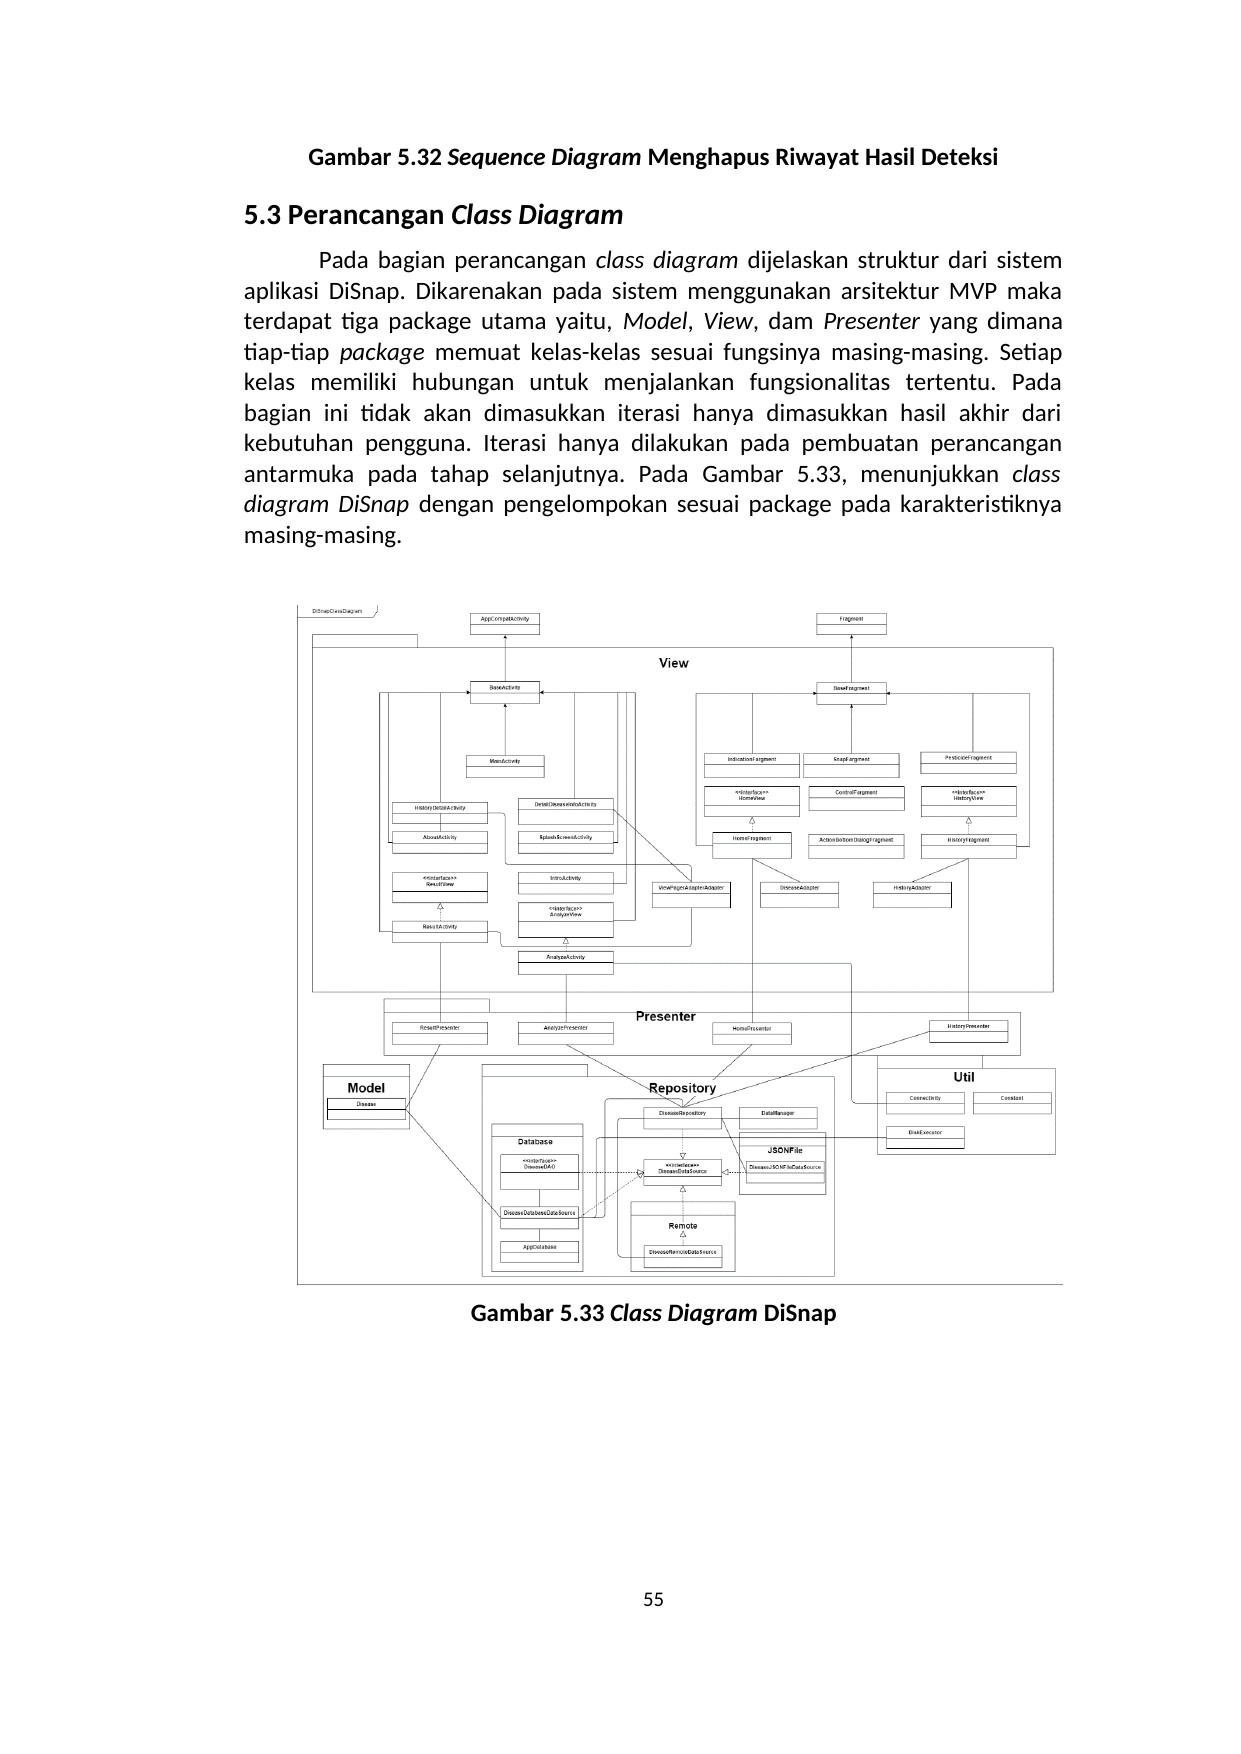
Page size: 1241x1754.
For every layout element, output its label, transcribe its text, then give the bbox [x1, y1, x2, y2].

picture [243, 605, 1063, 1285]
subtitle Perancangan Class Diagram [244, 196, 1063, 232]
